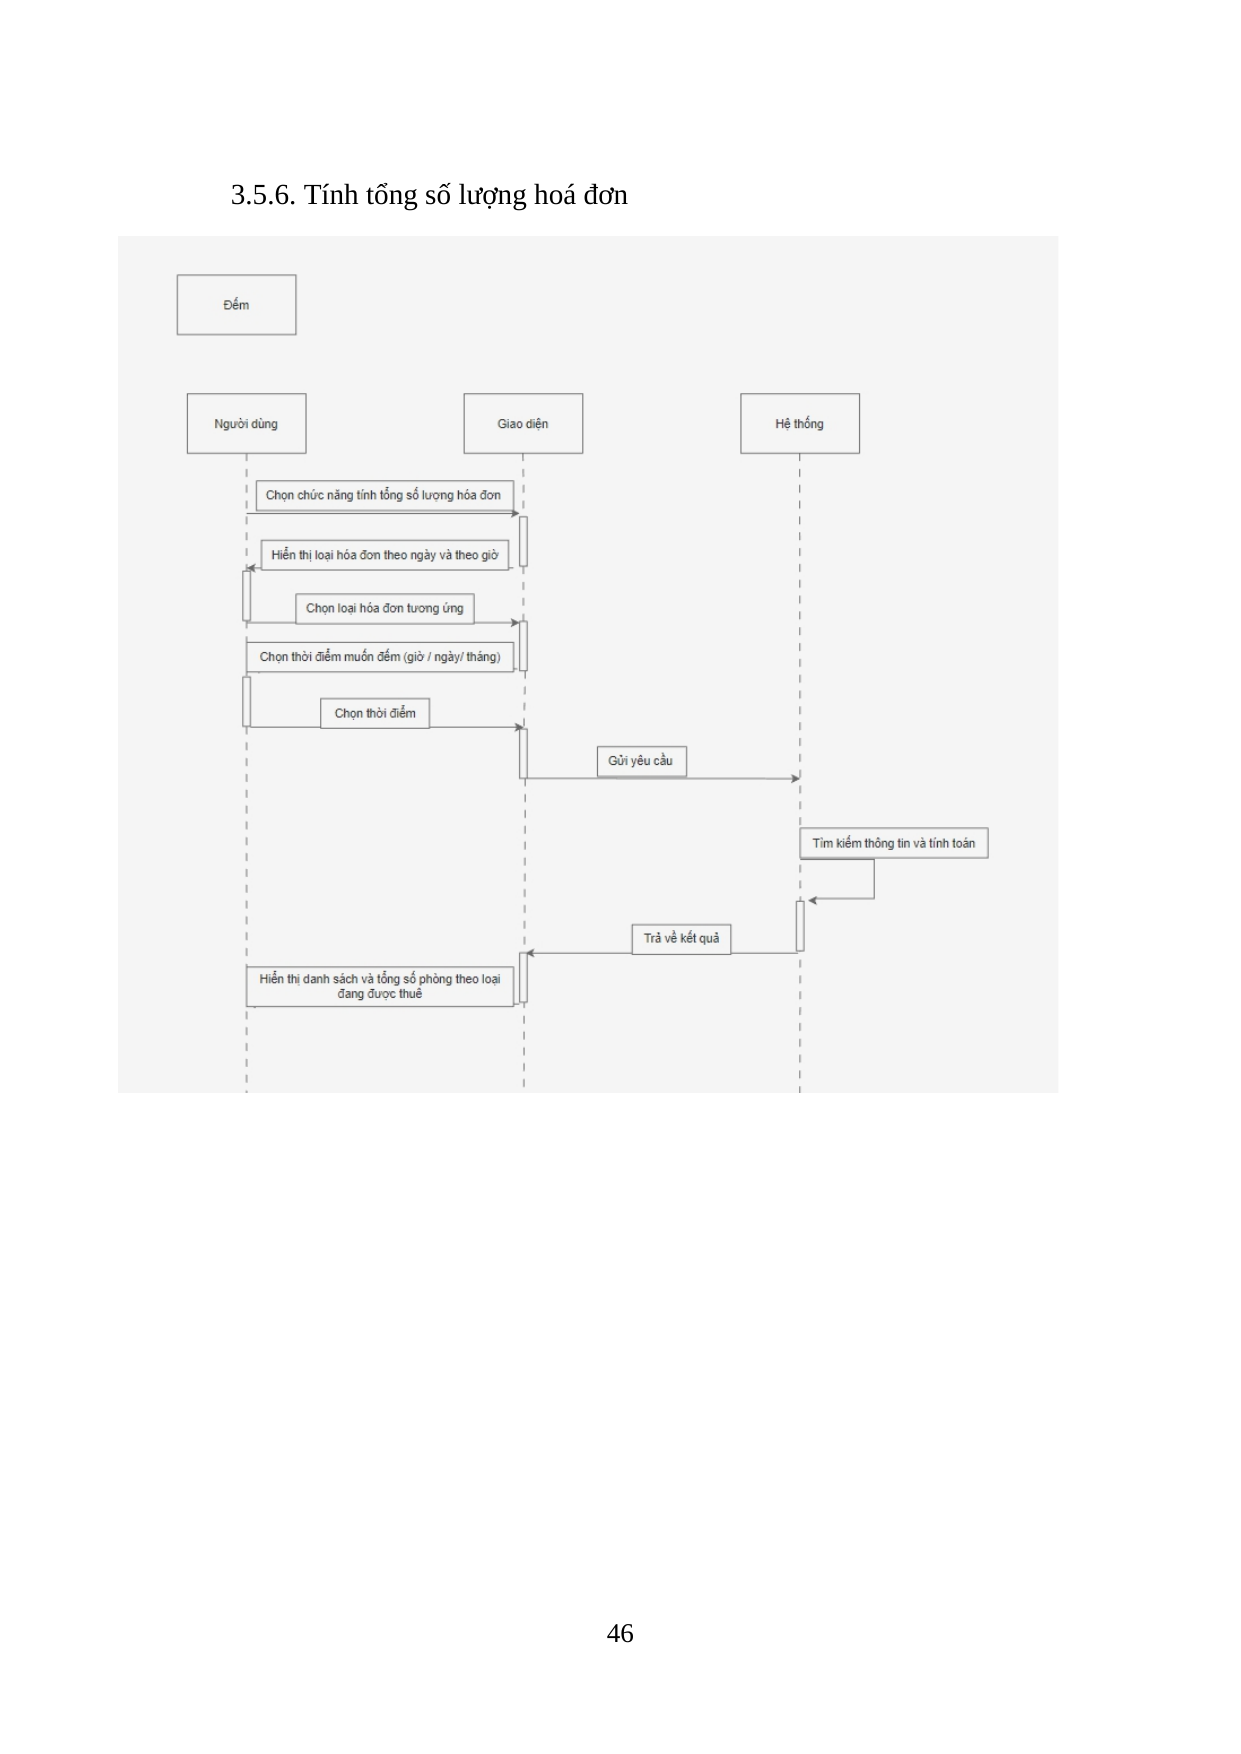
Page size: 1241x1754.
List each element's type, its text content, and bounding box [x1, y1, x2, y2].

picture [118, 236, 1059, 1093]
text Tính tổng số lượng hoá đơn [231, 177, 1122, 211]
